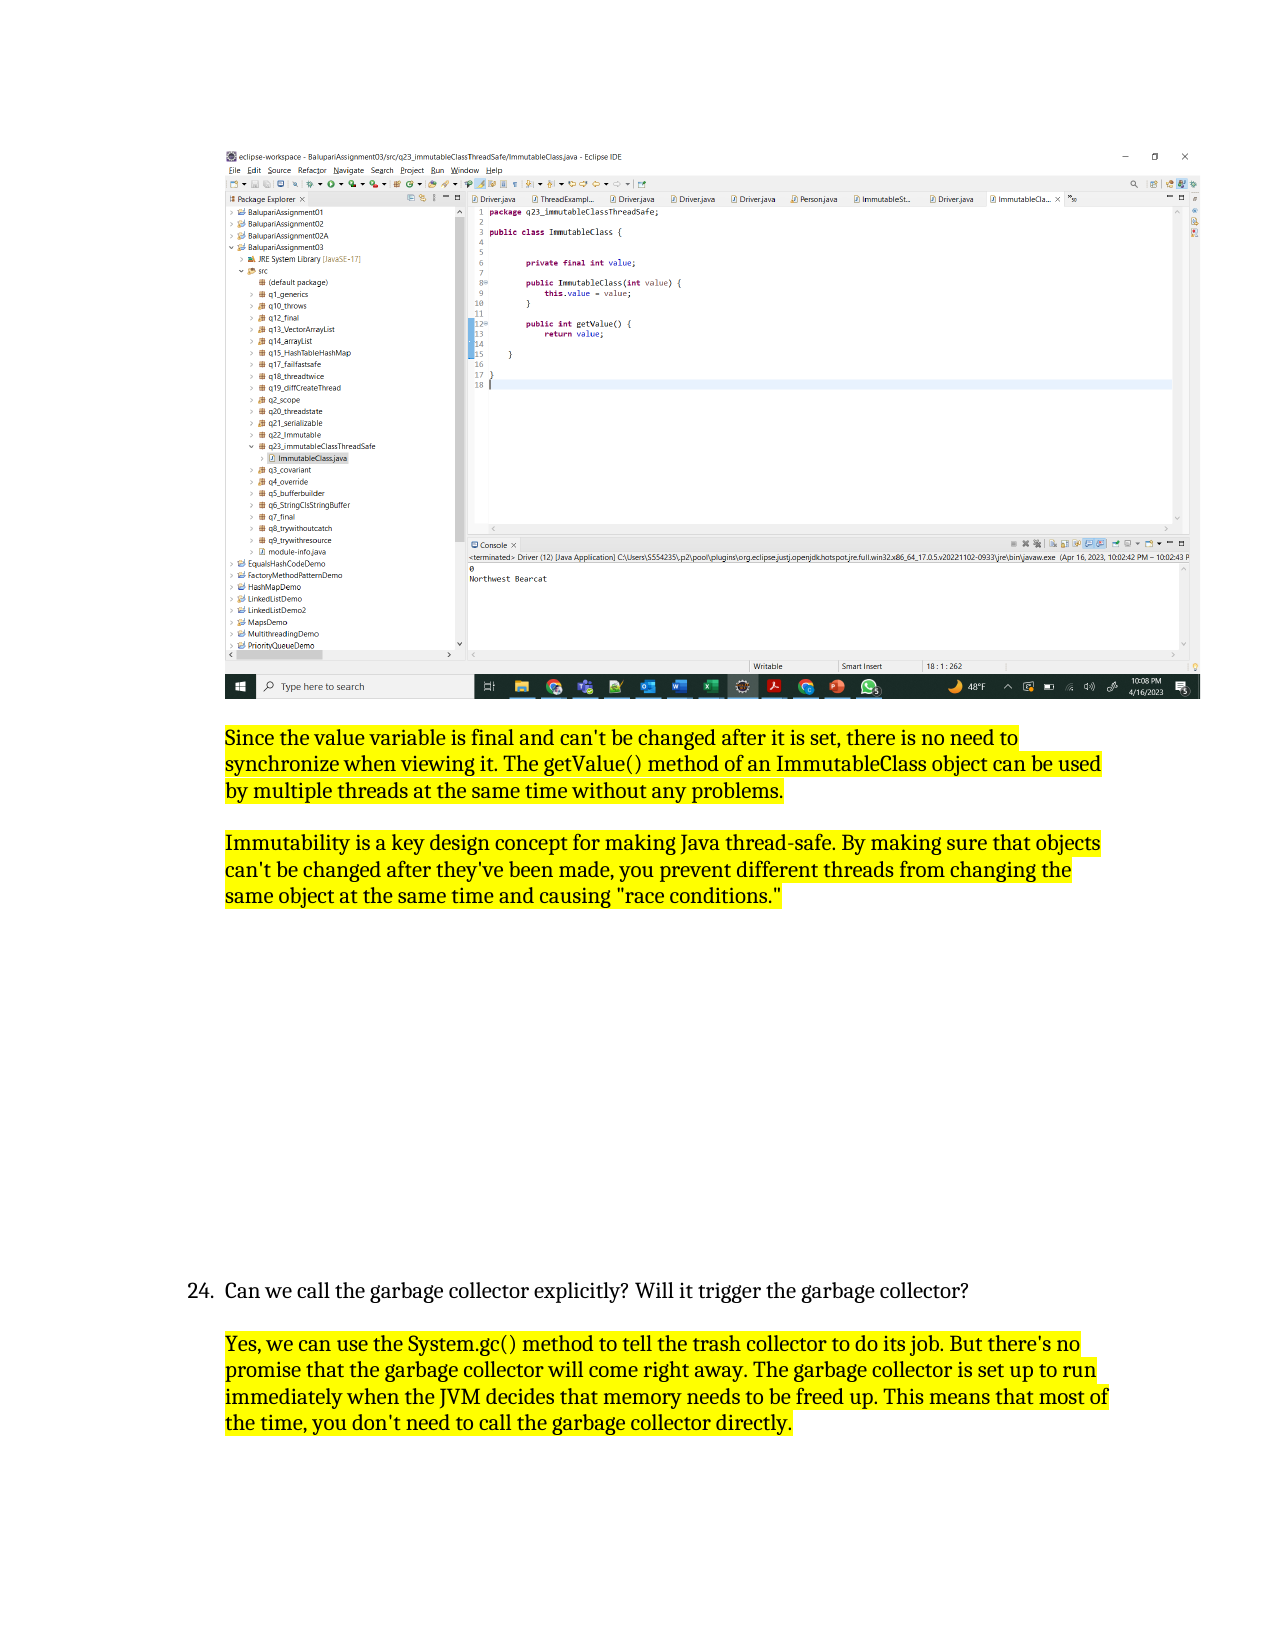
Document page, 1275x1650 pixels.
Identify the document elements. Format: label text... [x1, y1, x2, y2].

picture [225, 150, 1200, 699]
list Can we call the garbage collector explicitly? Will it trigger the garbage collector? [187, 1278, 1125, 1304]
text Yes, we can use the System.gc() method to tell the trash collector to do its job. But there's no promise that the garbage collector will come right away. The garbage collector is set up to run immediately when the JVM decides that memory needs to be freed up. This means that most of the time, you don't need to call the garbage collector directly. [793, 1331, 1125, 1436]
text Immutability is a key design concept for making Java thread-safe. By making sure that objects can't be changed after they've been made, you prevent different threads from changing the same object at the same time and causing "race conditions." [782, 830, 1125, 909]
text Since the value variable is final and can't be changed after it is set, there is no need to synchronize when viewing it. The getValue() method of an ImmutableClass object can be used by multiple threads at the same time without any problems. [225, 725, 1125, 804]
